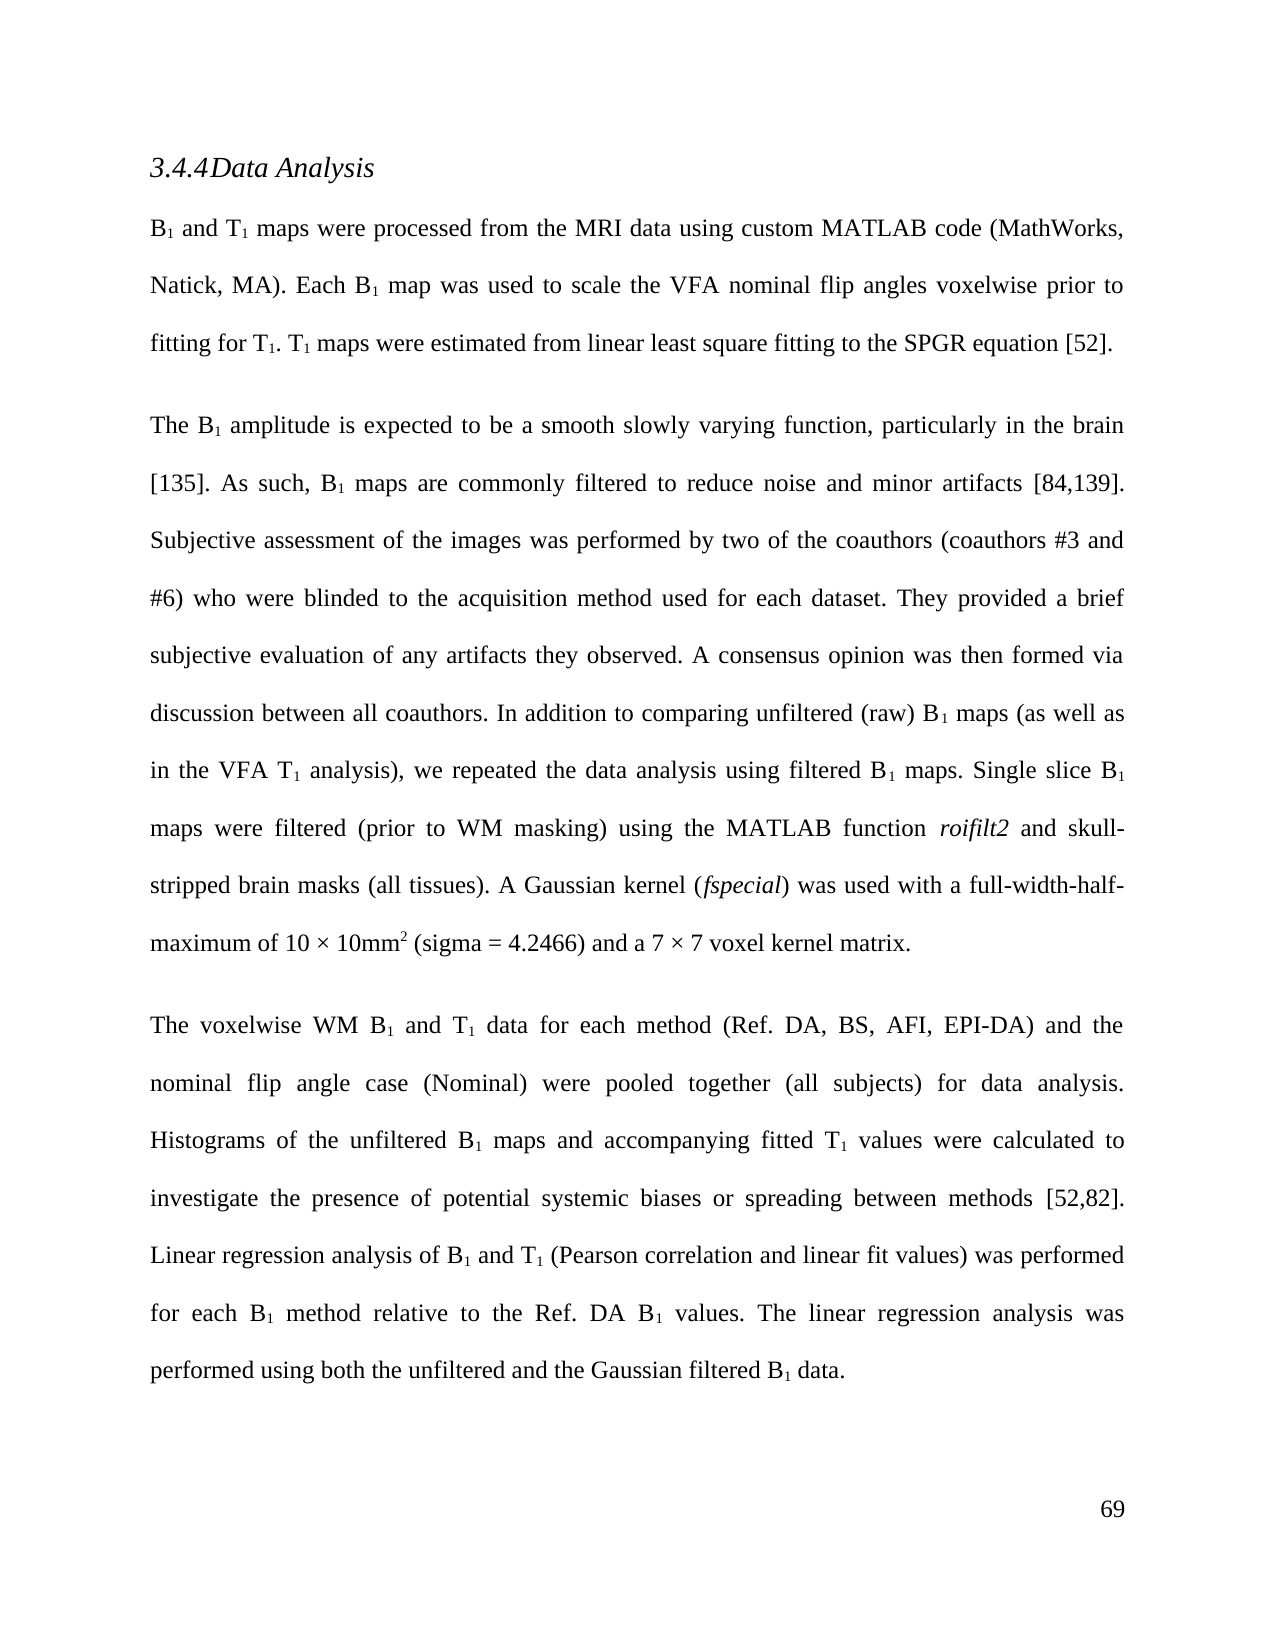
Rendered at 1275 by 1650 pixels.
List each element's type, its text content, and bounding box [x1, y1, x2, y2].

text The voxelwise WM B1 and T1 data for each method (Ref. DA, BS, AFI, EPI-DA) and the nominal flip angle case (Nominal) were pooled together (all subjects) for data analysis. Histograms of the unfiltered B1 maps and accompanying fitted T1 values were calculated to investigate the presence of potential systemic biases or spreading between methods [52,82]. Linear regression analysis of B1 and T1 (Pearson correlation and linear fit values) was performed for each B1 method relative to the Ref. DA B1 values. The linear regression analysis was performed using both the unfiltered and the Gaussian filtered B1 data. [150, 1010, 1125, 1384]
text B1 and T1 maps were processed from the MRI data using custom MATLAB code (MathWorks, Natick, MA). Each B1 map was used to scale the VFA nominal flip angles voxelwise prior to fitting for T1. T1 maps were estimated from linear least square fitting to the SPGR equation [52]. [150, 213, 1125, 357]
text The B1 amplitude is expected to be a smooth slowly varying function, particularly in the brain [135]. As such, B1 maps are commonly filtered to reduce noise and minor artifacts [84,139]. Subjective assessment of the images was performed by two of the coauthors (coauthors #3 and #6) who were blinded to the acquisition method used for each dataset. They provided a brief subjective evaluation of any artifacts they observed. A consensus opinion was then formed via discussion between all coauthors. In addition to comparing unfiltered (raw) B1 maps (as well as in the VFA T1 analysis), we repeated the data analysis using filtered B1 maps. Single slice B1 maps were filtered (prior to WM masking) using the MATLAB function roifilt2 and skull-stripped brain masks (all tissues). A Gaussian kernel (fspecial) was used with a full-width-half-maximum of 10 × 10mm2 (sigma = 4.2466) and a 7 × 7 voxel kernel matrix. [150, 410, 1125, 957]
subtitle Data Analysis [150, 150, 1125, 183]
